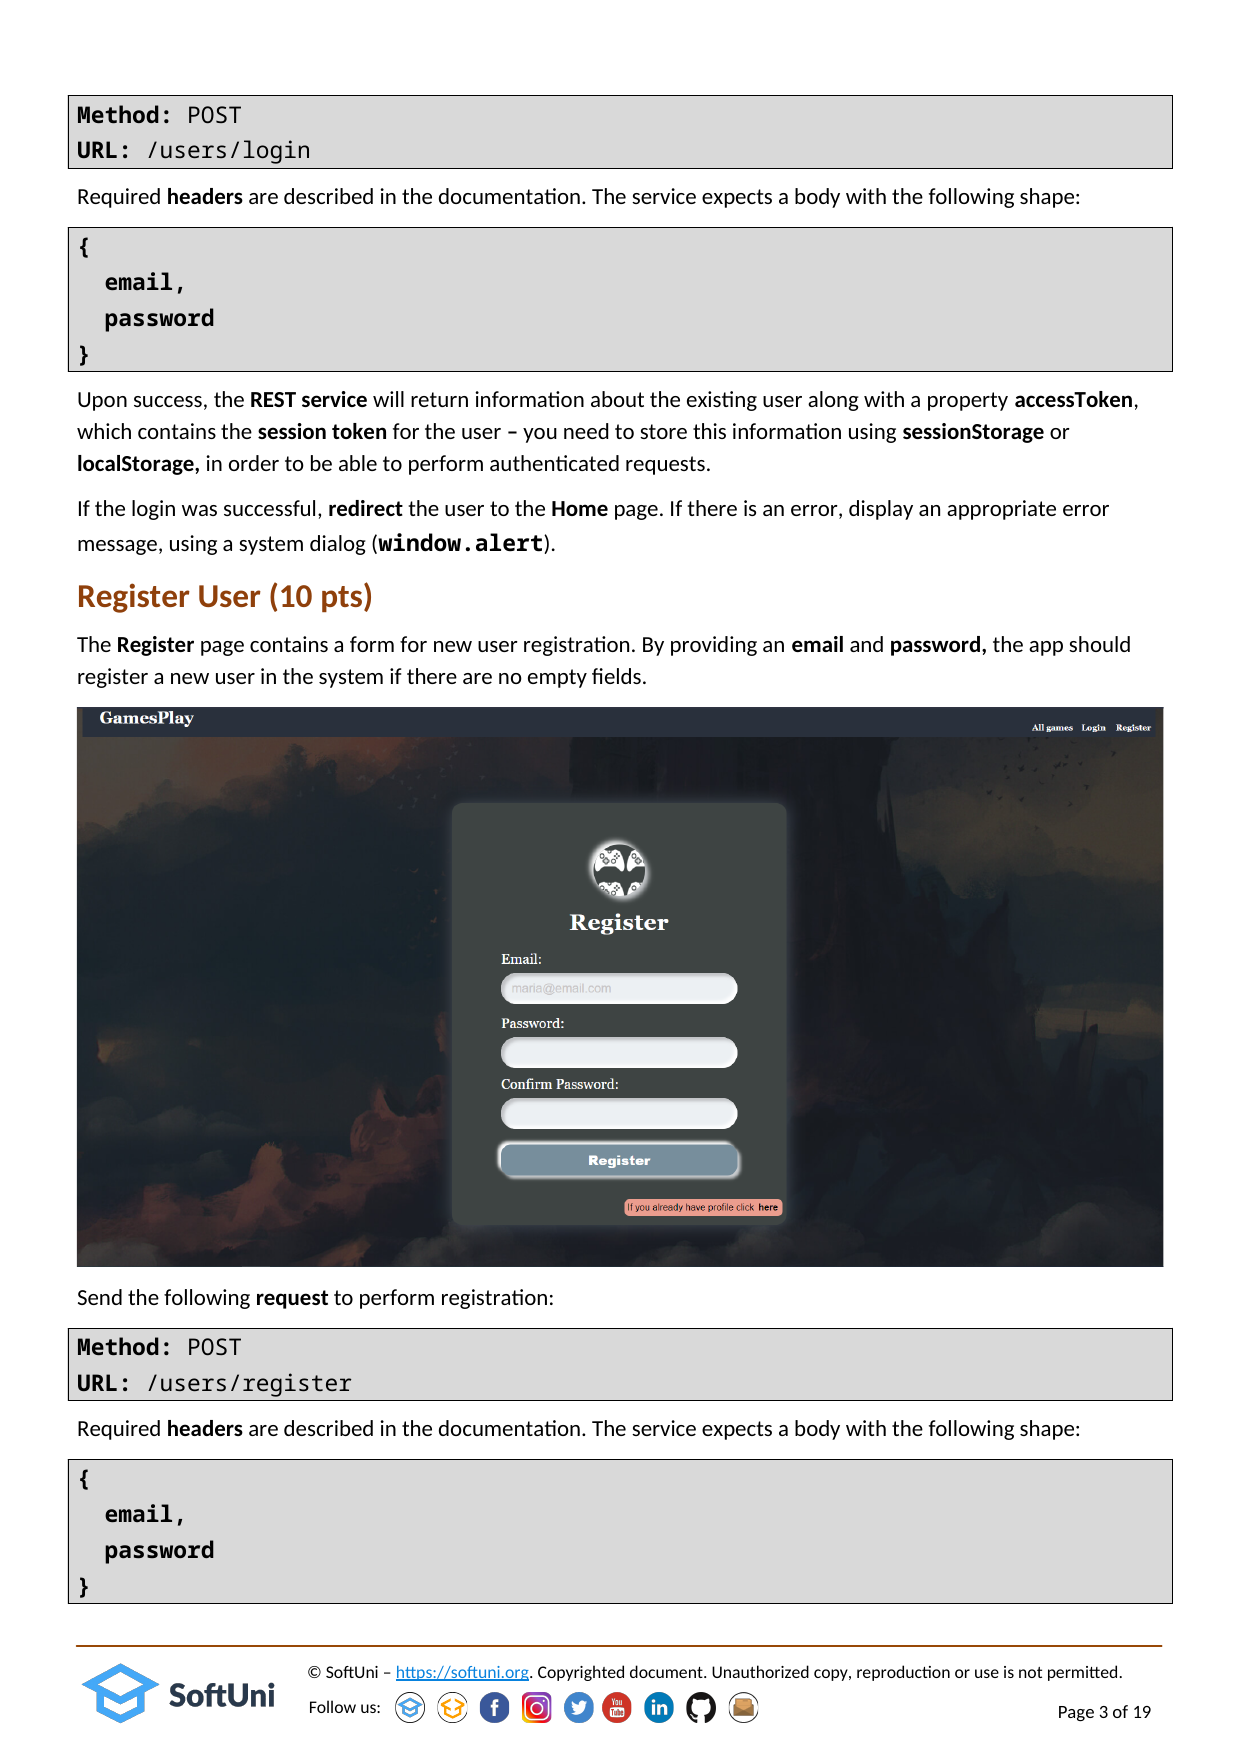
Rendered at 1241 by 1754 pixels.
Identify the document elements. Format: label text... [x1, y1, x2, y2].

picture [75, 1658, 281, 1729]
subtitle Register User (10 pts) [77, 575, 1163, 616]
picture [665, 1692, 674, 1701]
text } [69, 334, 1172, 371]
text password [69, 298, 1172, 333]
picture [644, 1714, 653, 1723]
text Method: POST [69, 1329, 1172, 1362]
picture [728, 1692, 759, 1723]
picture [437, 1692, 468, 1723]
picture [76, 707, 1164, 1267]
picture [395, 1692, 425, 1723]
picture [686, 1692, 716, 1723]
text Method: POST [69, 96, 1172, 130]
picture [564, 1692, 594, 1723]
picture [602, 1692, 632, 1723]
text Upon success, the REST service will return information about the existing user along with a property accessToken, which contains the session token for the user – you need to store this information using sessionStorage or localStorage, in order to be able to perform authenticated requests. [77, 385, 1163, 477]
text If the login was successful, redirect the user to the Home page. If there is an error, display an appropriate error message, using a system dialog (window.alert). [77, 494, 1163, 558]
text The Register page contains a form for new user registration. By providing an email and password, the app should register a new user in the system if there are no empty fields. [77, 630, 1163, 690]
text email, [69, 1495, 1172, 1529]
picture [658, 1705, 667, 1714]
text Required headers are described in the documentation. The service expects a body with the following shape: [77, 182, 1163, 210]
text password [69, 1531, 1172, 1565]
text { [69, 1460, 1172, 1493]
picture [479, 1692, 510, 1723]
text email, [69, 262, 1172, 297]
text Send the following request to perform registration: [77, 1283, 1163, 1311]
picture [644, 1692, 653, 1701]
picture [665, 1714, 674, 1723]
text URL: /users/register [69, 1363, 1172, 1400]
text URL: /users/login [69, 131, 1172, 168]
picture [522, 1692, 552, 1723]
text { [69, 228, 1172, 261]
text Required headers are described in the documentation. The service expects a body with the following shape: [77, 1414, 1163, 1442]
text } [69, 1567, 1172, 1603]
